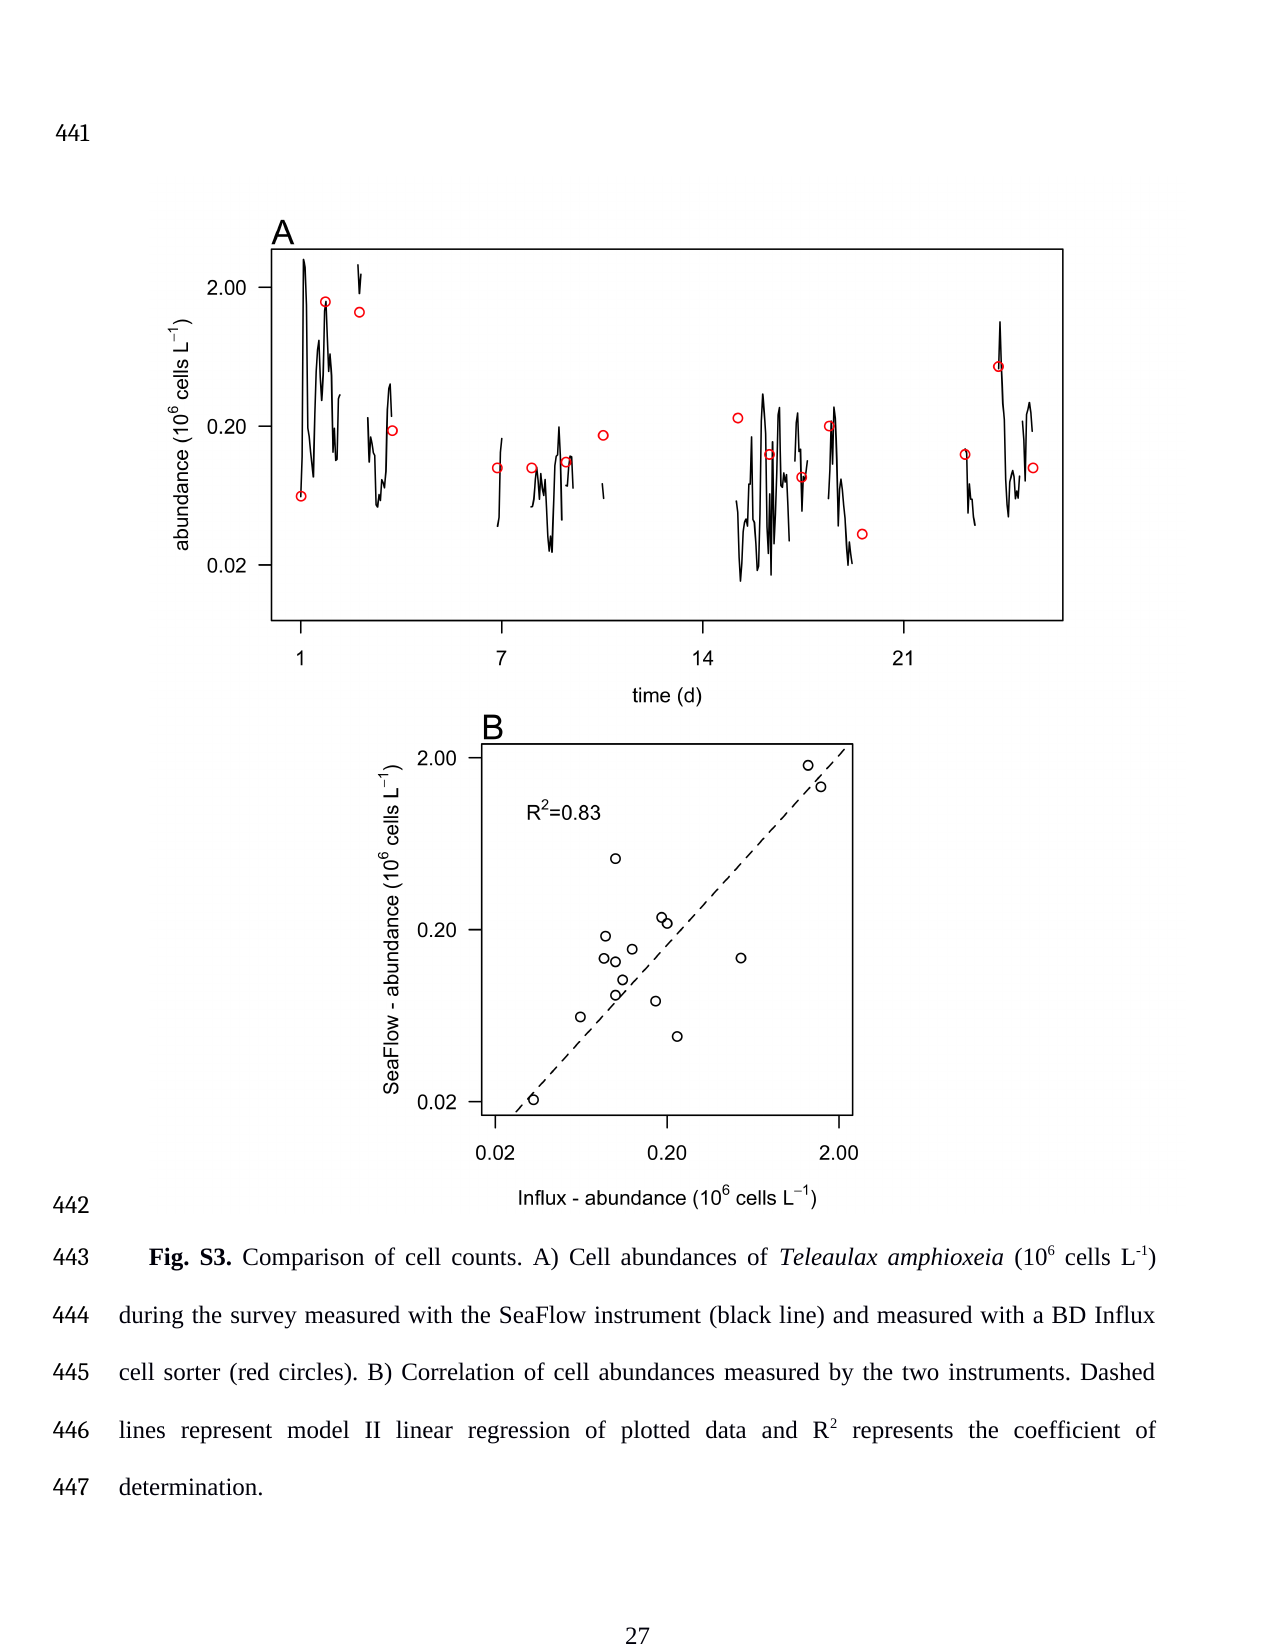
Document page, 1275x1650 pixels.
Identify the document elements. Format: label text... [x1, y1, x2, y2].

picture [148, 176, 1186, 1214]
text Fig. S3. Comparison of cell counts. A) Cell abundances of Teleaulax amphioxeia (106 cells L-1) during the survey measured with the SeaFlow instrument (black line) and measured with a BD Influx cell sorter (red circles). B) Correlation of cell abundances measured by the two instruments. Dashed lines represent model II linear regression of plotted data and R2 represents the coefficient of determination. [118, 1242, 1156, 1501]
